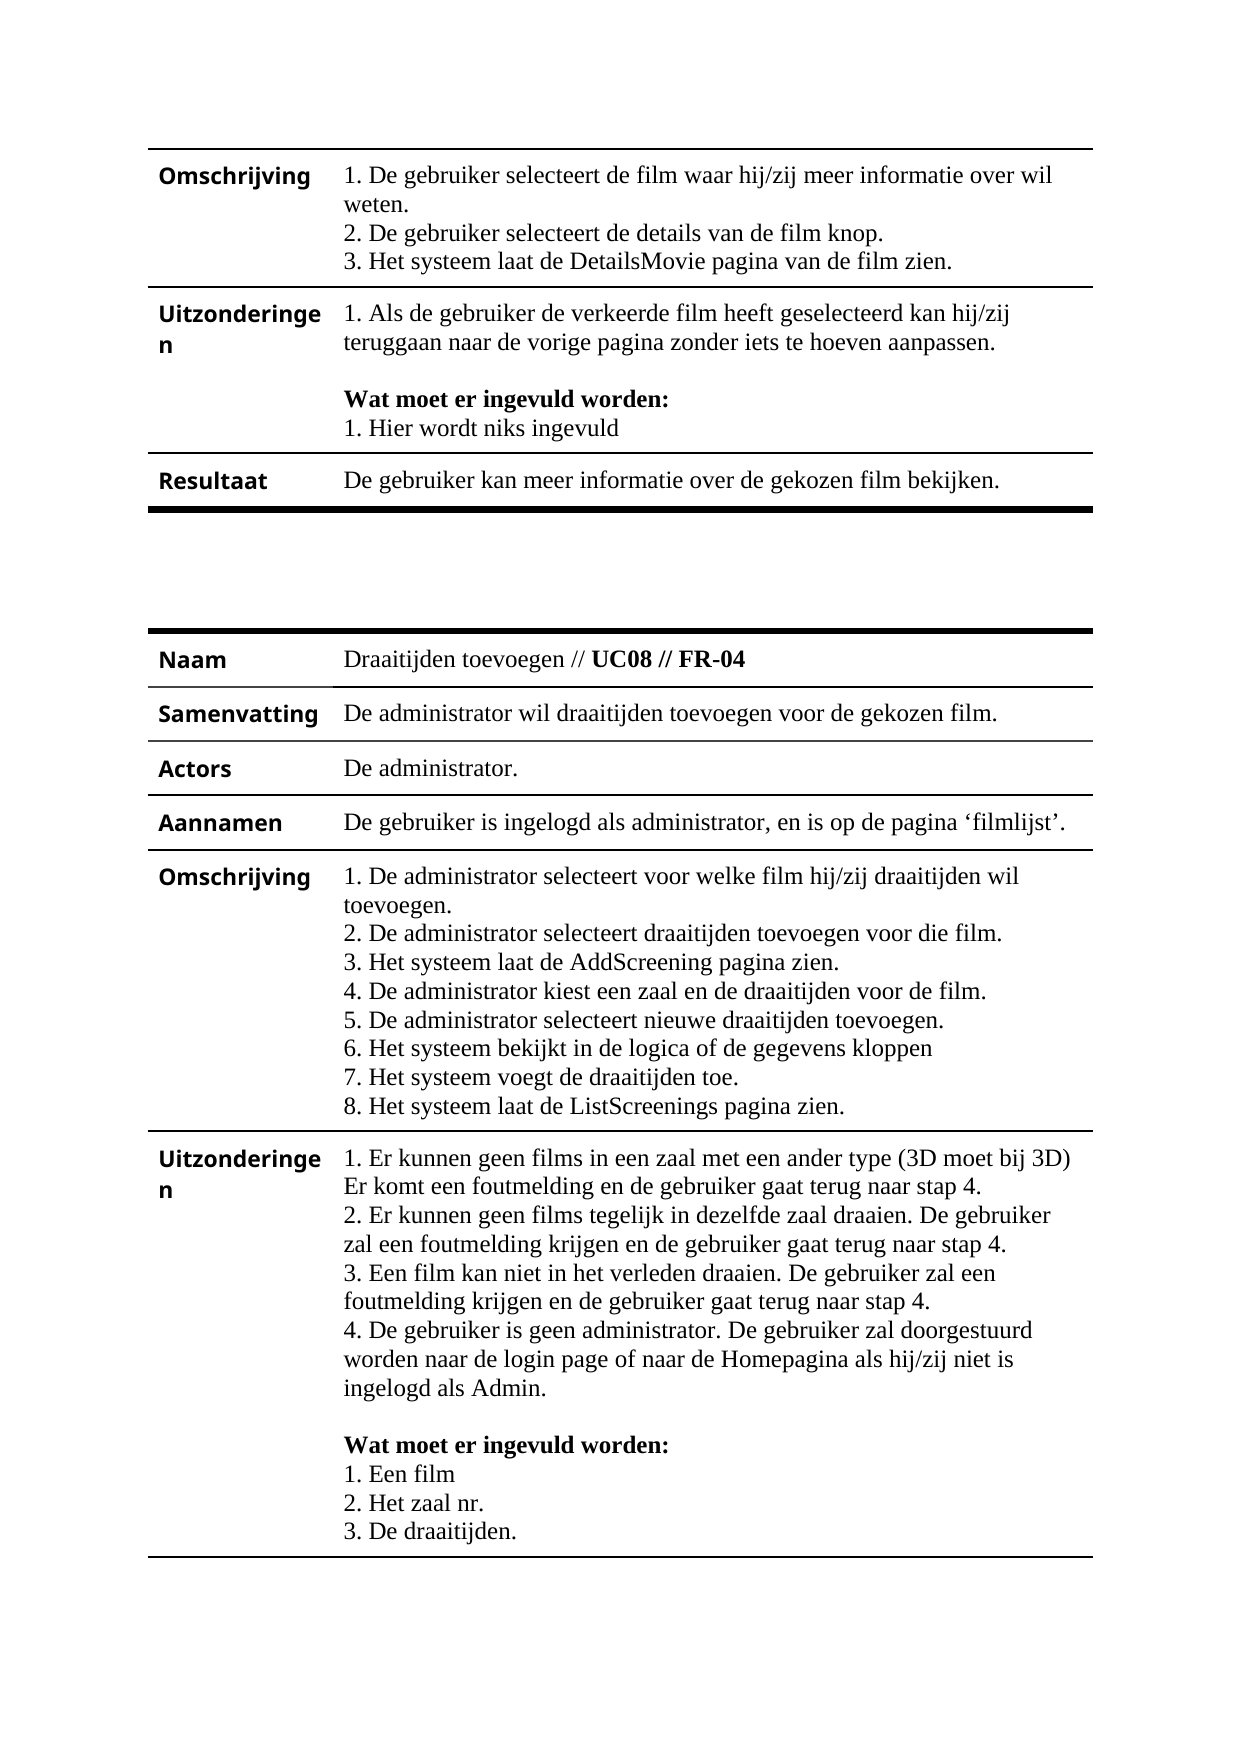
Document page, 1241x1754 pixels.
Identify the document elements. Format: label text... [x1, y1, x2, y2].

table_cell Uitzonderingen [148, 288, 333, 452]
table_header Naam [148, 634, 333, 686]
table_cell Uitzonderingen [148, 1132, 333, 1556]
table_cell 1. De administrator selecteert voor welke film hij/zij draaitijden wil toevoegen. 2. De administrator selecteert draaitijden toevoegen voor die film. 3. Het systeem laat de AddScreening pagina zien. 4. De administrator kiest een zaal en de draaitijden voor de film. 5. De administrator selecteert nieuwe draaitijden toevoegen. 6. Het systeem bekijkt in de logica of de gegevens kloppen 7. Het systeem voegt de draaitijden toe. 8. Het systeem laat de ListScreenings pagina zien. [333, 851, 1093, 1130]
table_cell De gebruiker kan meer informatie over de gekozen film bekijken. [333, 454, 1093, 506]
table_cell Actors [148, 742, 333, 794]
table_cell 1. Er kunnen geen films in een zaal met een ander type (3D moet bij 3D) Er komt een foutmelding en de gebruiker gaat terug naar stap 4. 2. Er kunnen geen films tegelijk in dezelfde zaal draaien. De gebruiker zal een foutmelding krijgen en de gebruiker gaat terug naar stap 4. 3. Een film kan niet in het verleden draaien. De gebruiker zal een foutmelding krijgen en de gebruiker gaat terug naar stap 4. 4. De gebruiker is geen administrator. De gebruiker zal doorgestuurd worden naar de login page of naar de Homepagina als hij/zij niet is ingelogd als Admin. Wat moet er ingevuld worden: 1. Een film 2. Het zaal nr. 3. De draaitijden. [333, 1132, 1093, 1556]
table_cell Omschrijving [148, 150, 333, 286]
table_cell Samenvatting [148, 688, 333, 740]
table_cell De administrator. [333, 742, 1093, 794]
table_cell De administrator wil draaitijden toevoegen voor de gekozen film. [333, 688, 1093, 740]
table_cell 1. Als de gebruiker de verkeerde film heeft geselecteerd kan hij/zij teruggaan naar de vorige pagina zonder iets te hoeven aanpassen. Wat moet er ingevuld worden: 1. Hier wordt niks ingevuld [333, 288, 1093, 452]
table_cell Resultaat [148, 454, 333, 506]
table_cell Aannamen [148, 796, 333, 848]
table_cell 1. De gebruiker selecteert de film waar hij/zij meer informatie over wil weten. 2. De gebruiker selecteert de details van de film knop. 3. Het systeem laat de DetailsMovie pagina van de film zien. [333, 150, 1093, 286]
table_header Draaitijden toevoegen // UC08 // FR-04 [333, 634, 1093, 686]
table_cell Omschrijving [148, 851, 333, 1130]
table_cell De gebruiker is ingelogd als administrator, en is op de pagina ‘filmlijst’. [333, 796, 1093, 848]
